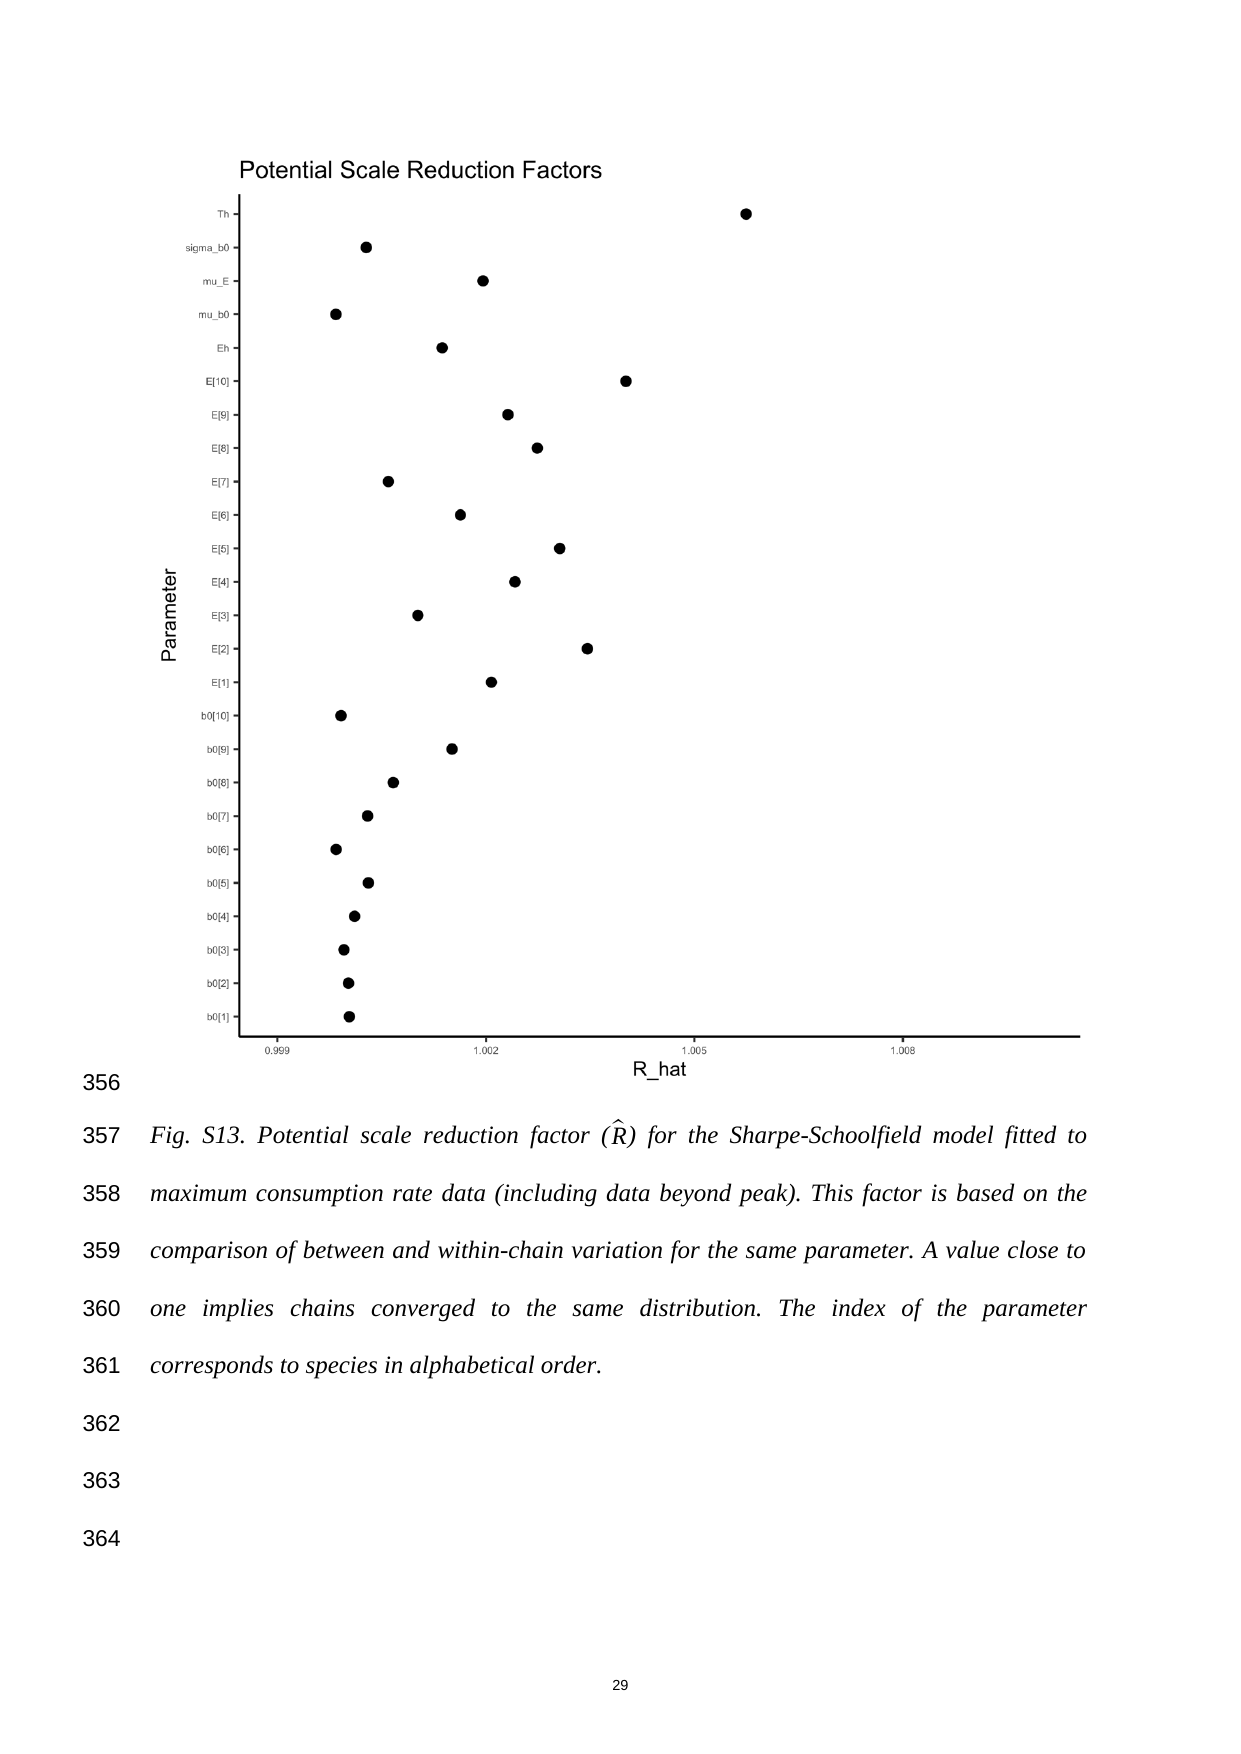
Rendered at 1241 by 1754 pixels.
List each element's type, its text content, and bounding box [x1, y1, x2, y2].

text Fig. S13. Potential scale reduction factor () for the Sharpe-Schoolfield model fitted to maximum consumption rate data (including data beyond peak). This factor is based on the comparison of between and within-chain variation for the same parameter. A value close to one implies chains converged to the same distribution. The index of the parameter corresponds to species in alphabetical order. [150, 1119, 1090, 1379]
picture [150, 150, 1091, 1091]
